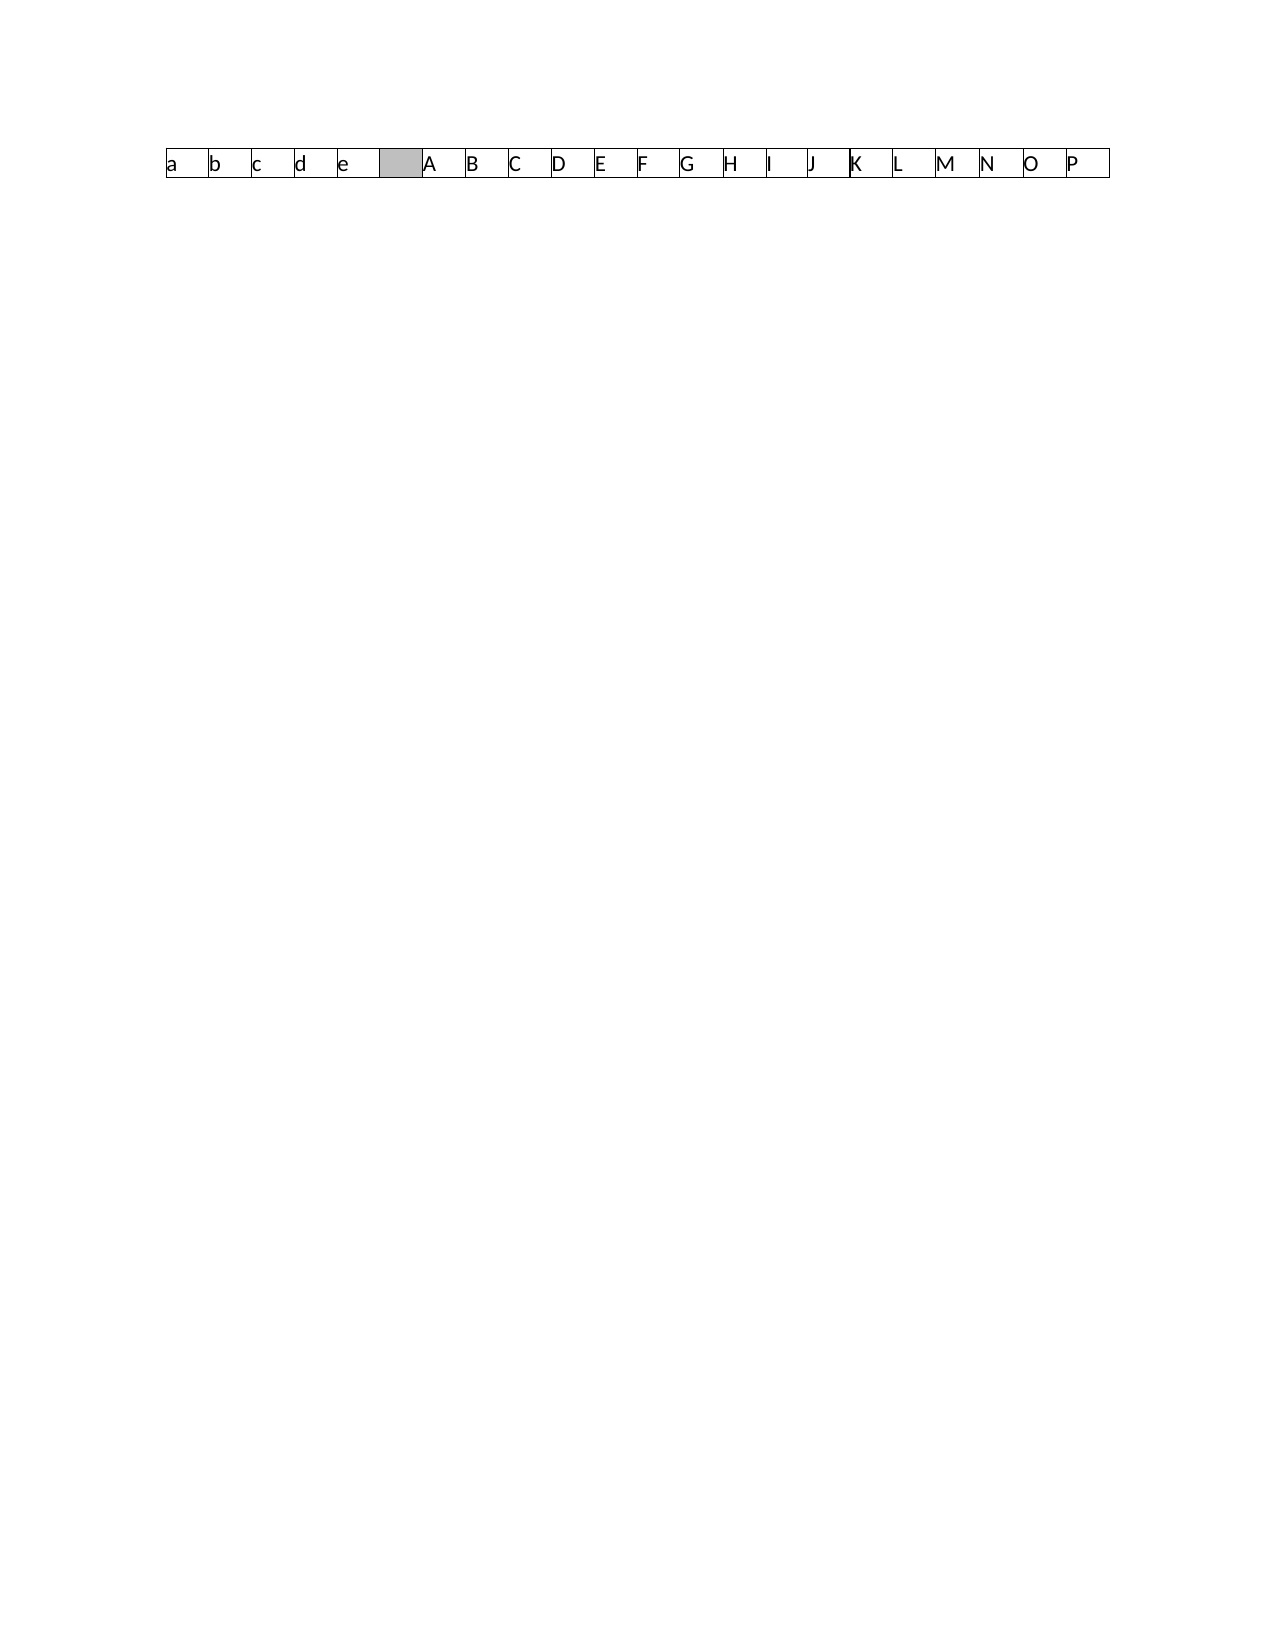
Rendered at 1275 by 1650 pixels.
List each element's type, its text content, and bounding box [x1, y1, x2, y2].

table_header P [1067, 149, 1109, 177]
table_header F [638, 149, 679, 177]
table_header M [936, 149, 979, 177]
table_header L [893, 149, 935, 177]
table_header a [167, 149, 208, 177]
table_header A [423, 149, 465, 177]
table_header c [252, 149, 294, 177]
table_header O [1024, 149, 1066, 177]
table_header I [767, 149, 807, 177]
table_header H [724, 149, 766, 177]
table_header N [980, 149, 1023, 177]
table_header G [680, 149, 723, 177]
table_header b [209, 149, 251, 177]
table_header E [595, 149, 637, 177]
table_header e [338, 149, 379, 177]
table_header B [466, 149, 508, 177]
table_header d [295, 149, 337, 177]
table_header C [509, 149, 551, 177]
table_header D [552, 149, 594, 177]
table_header [380, 149, 422, 177]
table_header J [808, 149, 849, 177]
table_header K [851, 149, 892, 177]
